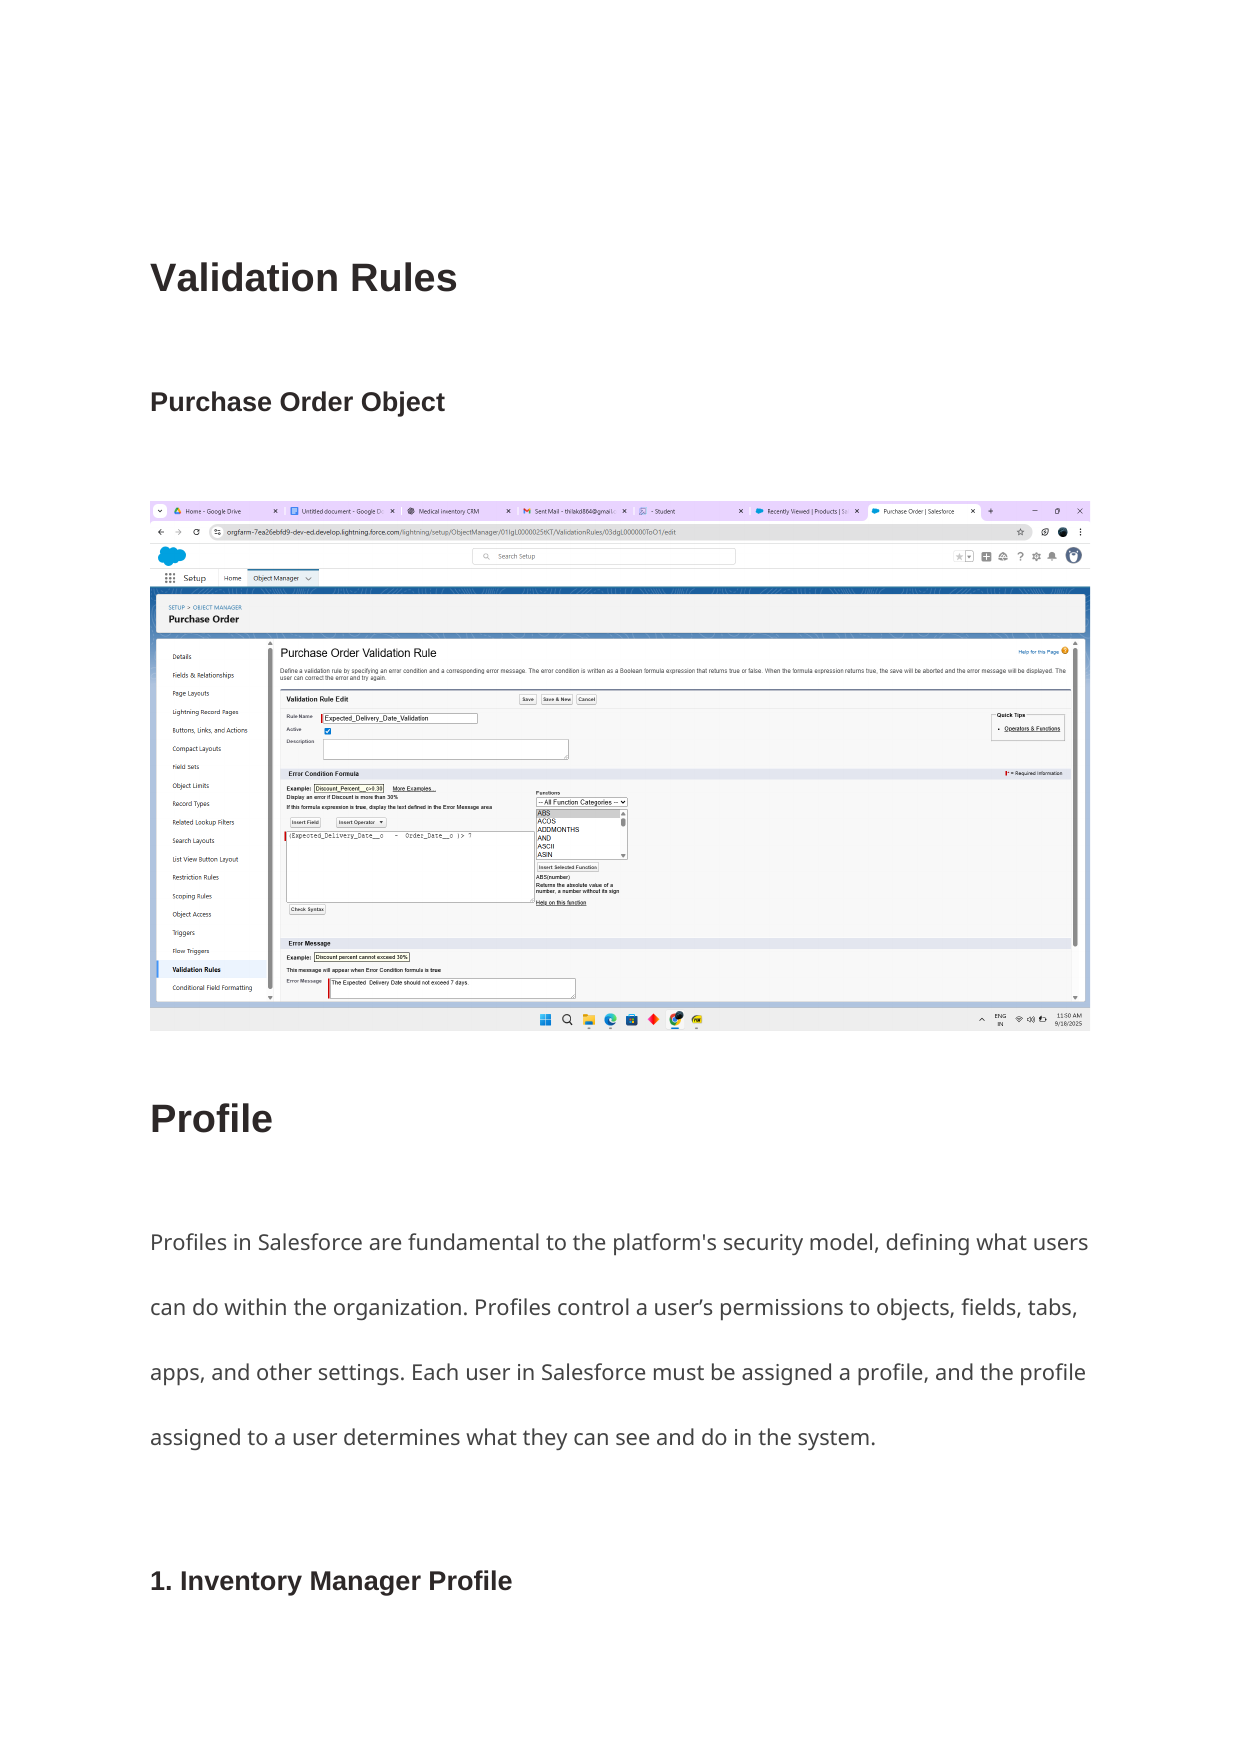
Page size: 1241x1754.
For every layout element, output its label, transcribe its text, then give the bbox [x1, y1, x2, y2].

subtitle Profiles in Salesforce are fundamental to the platform's security model, defining what users can do within the organization. Profiles control a user’s permissions to objects, fields, tabs, apps, and other settings. Each user in Salesforce must be assigned a profile, and the profile assigned to a user determines what they can see and do in the system. [150, 1227, 1090, 1452]
subtitle Purchase Order Object [150, 386, 1090, 417]
picture [150, 501, 1091, 1031]
subtitle 1. Inventory Manager Profile [150, 1565, 1090, 1596]
subtitle Validation Rules [150, 255, 1090, 300]
subtitle Profile [150, 1096, 1090, 1141]
